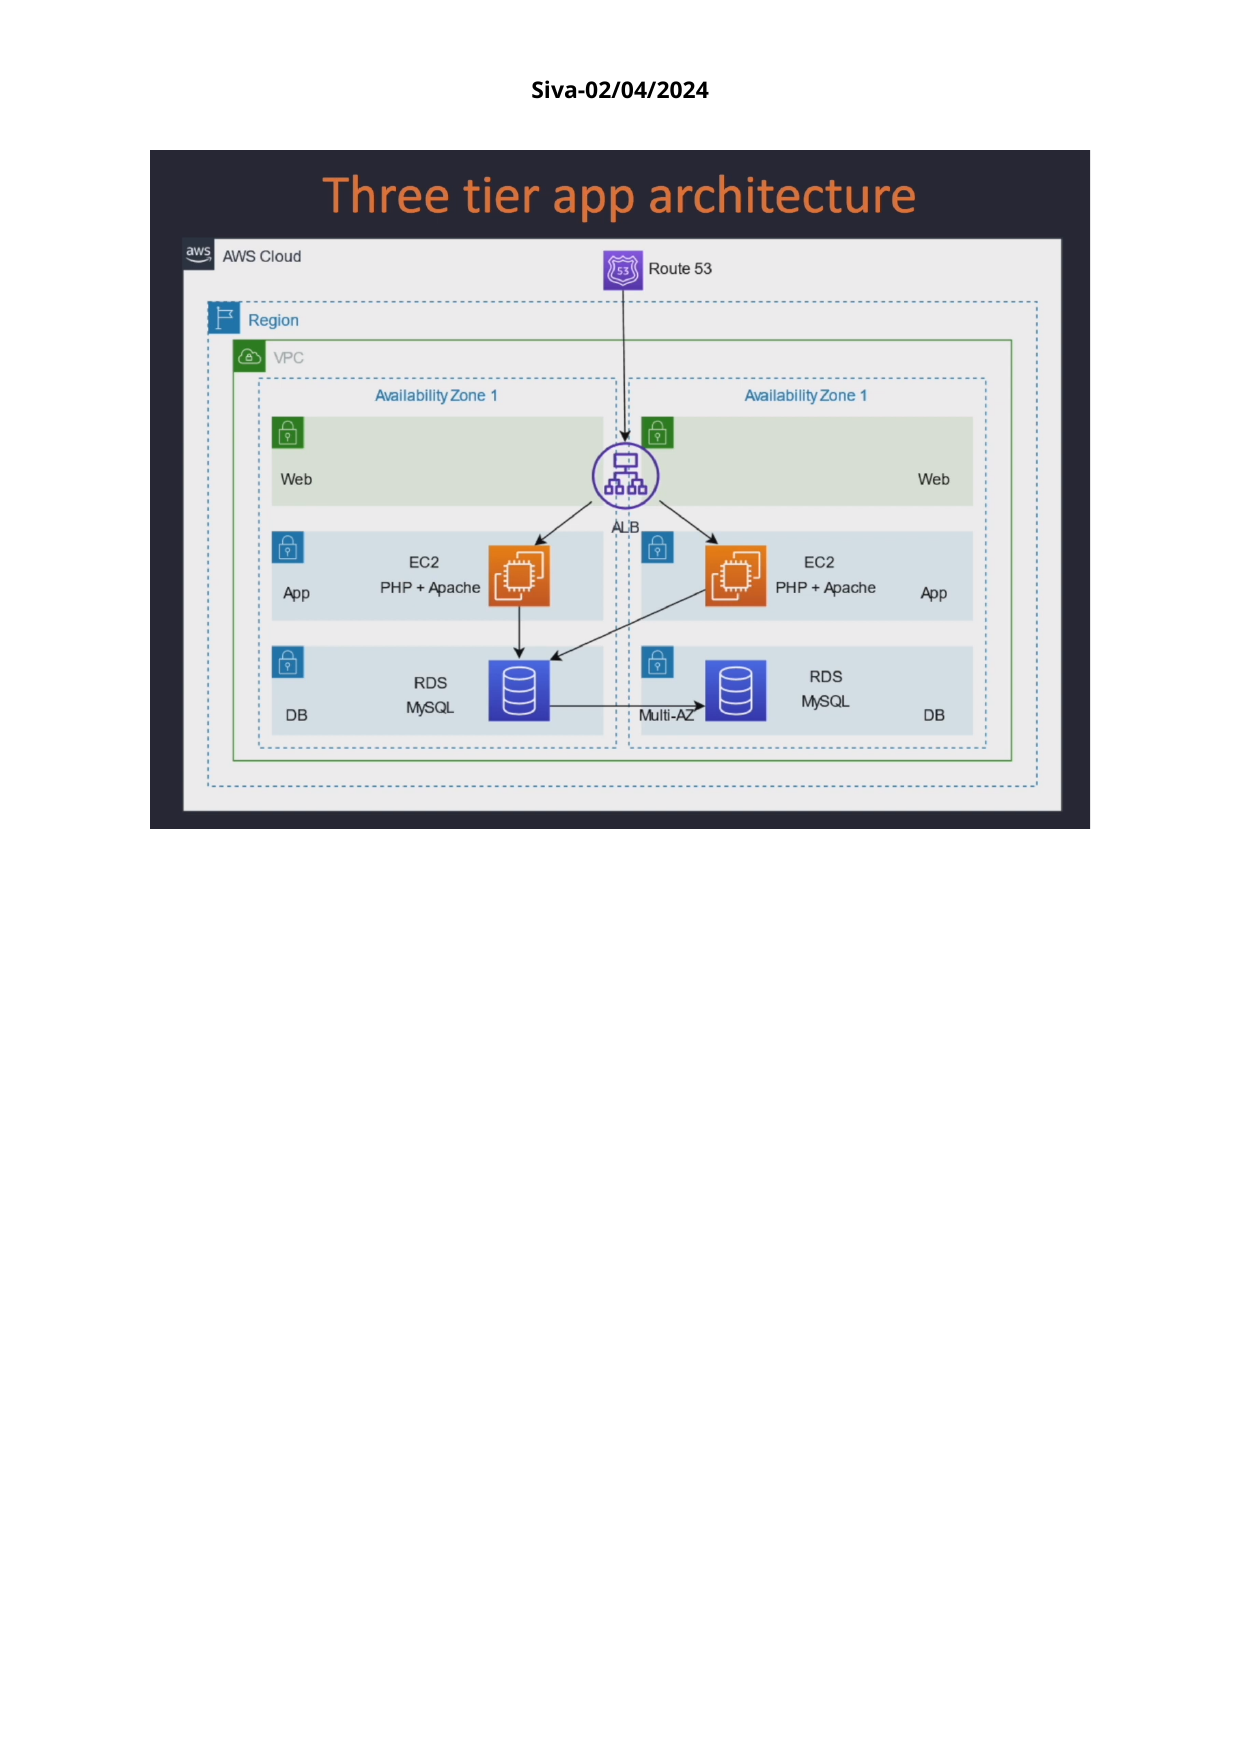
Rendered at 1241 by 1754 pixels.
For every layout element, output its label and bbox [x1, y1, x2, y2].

picture [150, 150, 1091, 829]
